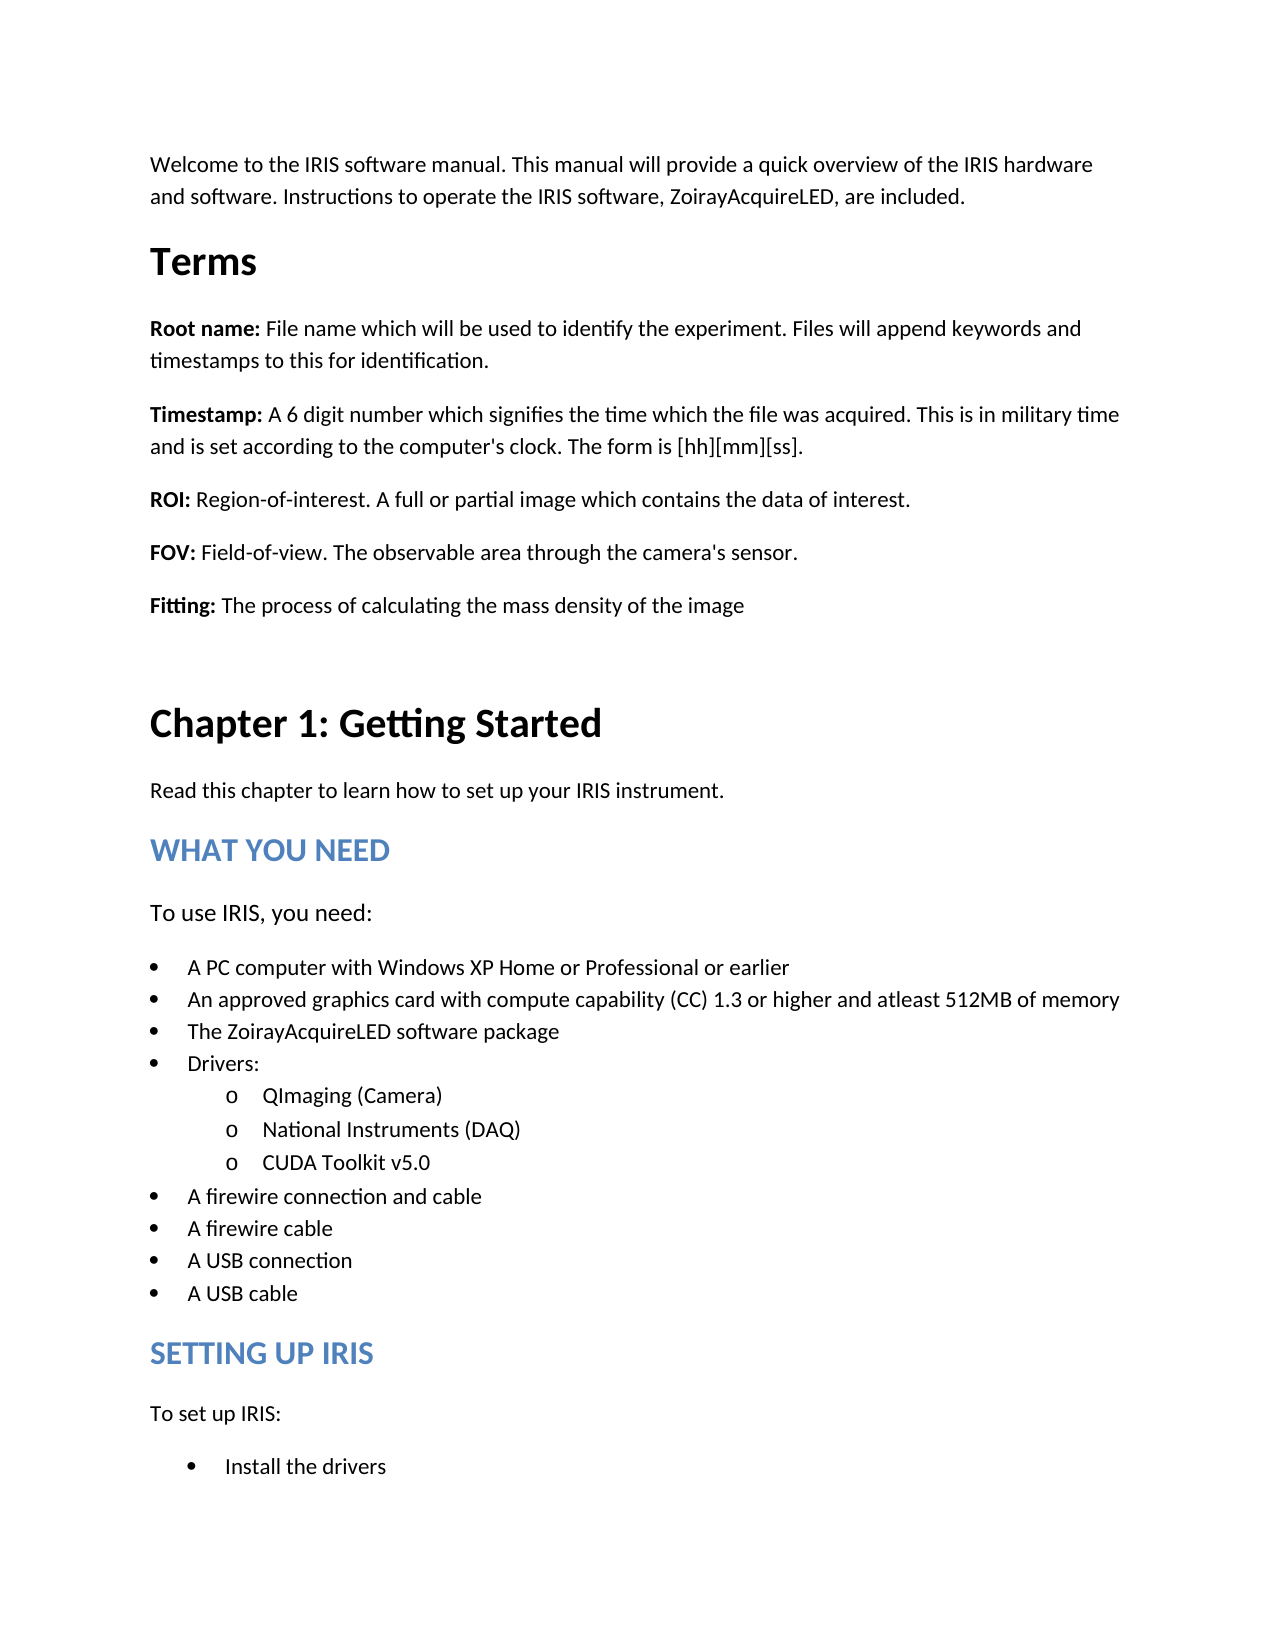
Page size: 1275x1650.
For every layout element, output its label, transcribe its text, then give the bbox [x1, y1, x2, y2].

text Timestamp: A 6 digit number which signifies the time which the file was acquired. This is in military time and is set according to the computer's clock. The form is [hh][mm][ss]. [150, 400, 1125, 460]
text Welcome to the IRIS software manual. This manual will provide a quick overview of the IRIS hardware and software. Instructions to operate the IRIS software, ZoirayAcquireLED, are included. [150, 150, 1125, 210]
list Drivers: [150, 1049, 1125, 1077]
text ROI: Region-of-interest. A full or partial image which contains the data of interest. [150, 485, 1125, 513]
text Read this chapter to learn how to set up your IRIS instrument. [150, 776, 1125, 804]
list A USB connection [150, 1246, 1125, 1274]
text Terms [150, 235, 1125, 286]
list National Instruments (DAQ) [225, 1115, 1125, 1144]
text SETTING UP IRIS [150, 1332, 1125, 1372]
list CUDA Toolkit v5.0 [225, 1148, 1125, 1178]
list Install the drivers [187, 1452, 1125, 1480]
text Fitting: The process of calculating the mass density of the image [150, 591, 1125, 619]
list A firewire cable [150, 1214, 1125, 1242]
text To use IRIS, you need: [150, 897, 1125, 927]
list A USB cable [150, 1279, 1125, 1307]
list A PC computer with Windows XP Home or Professional or earlier [150, 953, 1125, 981]
text FOV: Field-of-view. The observable area through the camera's sensor. [150, 538, 1125, 566]
list QImaging (Camera) [225, 1081, 1125, 1111]
text WHAT YOU NEED [150, 829, 1125, 870]
list An approved graphics card with compute capability (CC) 1.3 or higher and atleast 512MB of memory [150, 985, 1125, 1013]
text Chapter 1: Getting Started [150, 697, 1125, 748]
text Root name: File name which will be used to identify the experiment. Files will append keywords and timestamps to this for identification. [150, 314, 1125, 375]
list A firewire connection and cable [150, 1182, 1125, 1210]
text To set up IRIS: [150, 1399, 1125, 1427]
list The ZoirayAcquireLED software package [150, 1017, 1125, 1045]
